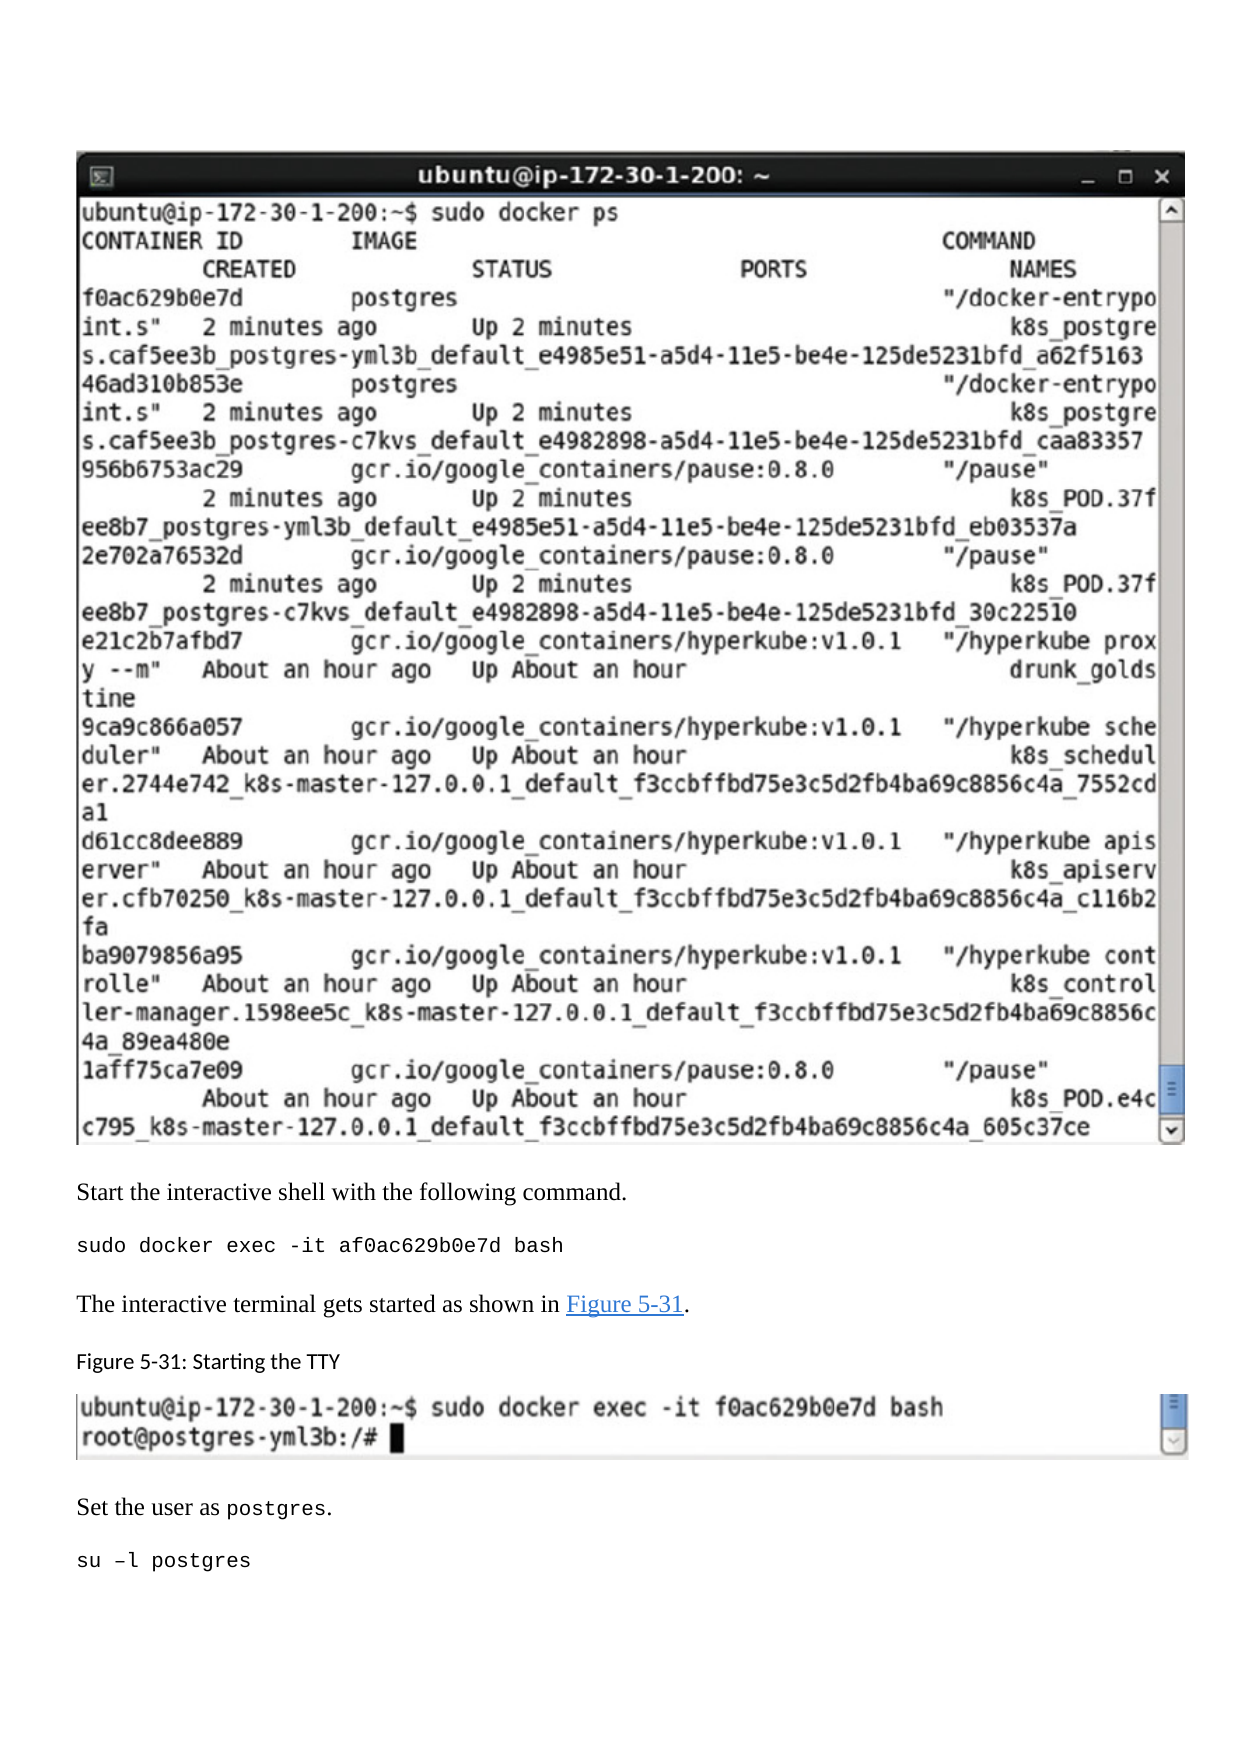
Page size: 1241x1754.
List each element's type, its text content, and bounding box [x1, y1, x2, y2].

text Figure 5-31: Starting the TTY [76, 1347, 1167, 1375]
picture [76, 150, 1185, 1145]
picture [76, 1394, 1189, 1460]
text sudo docker exec -it af0ac629b0e7d bash [76, 1235, 1167, 1259]
text Start the interactive shell with the following command. [76, 1176, 1167, 1206]
text Set the user as postgres. [76, 1491, 1167, 1521]
text The interactive terminal gets started as shown in Figure 5-31. [76, 1288, 1167, 1318]
text su –l postgres [76, 1551, 1167, 1574]
